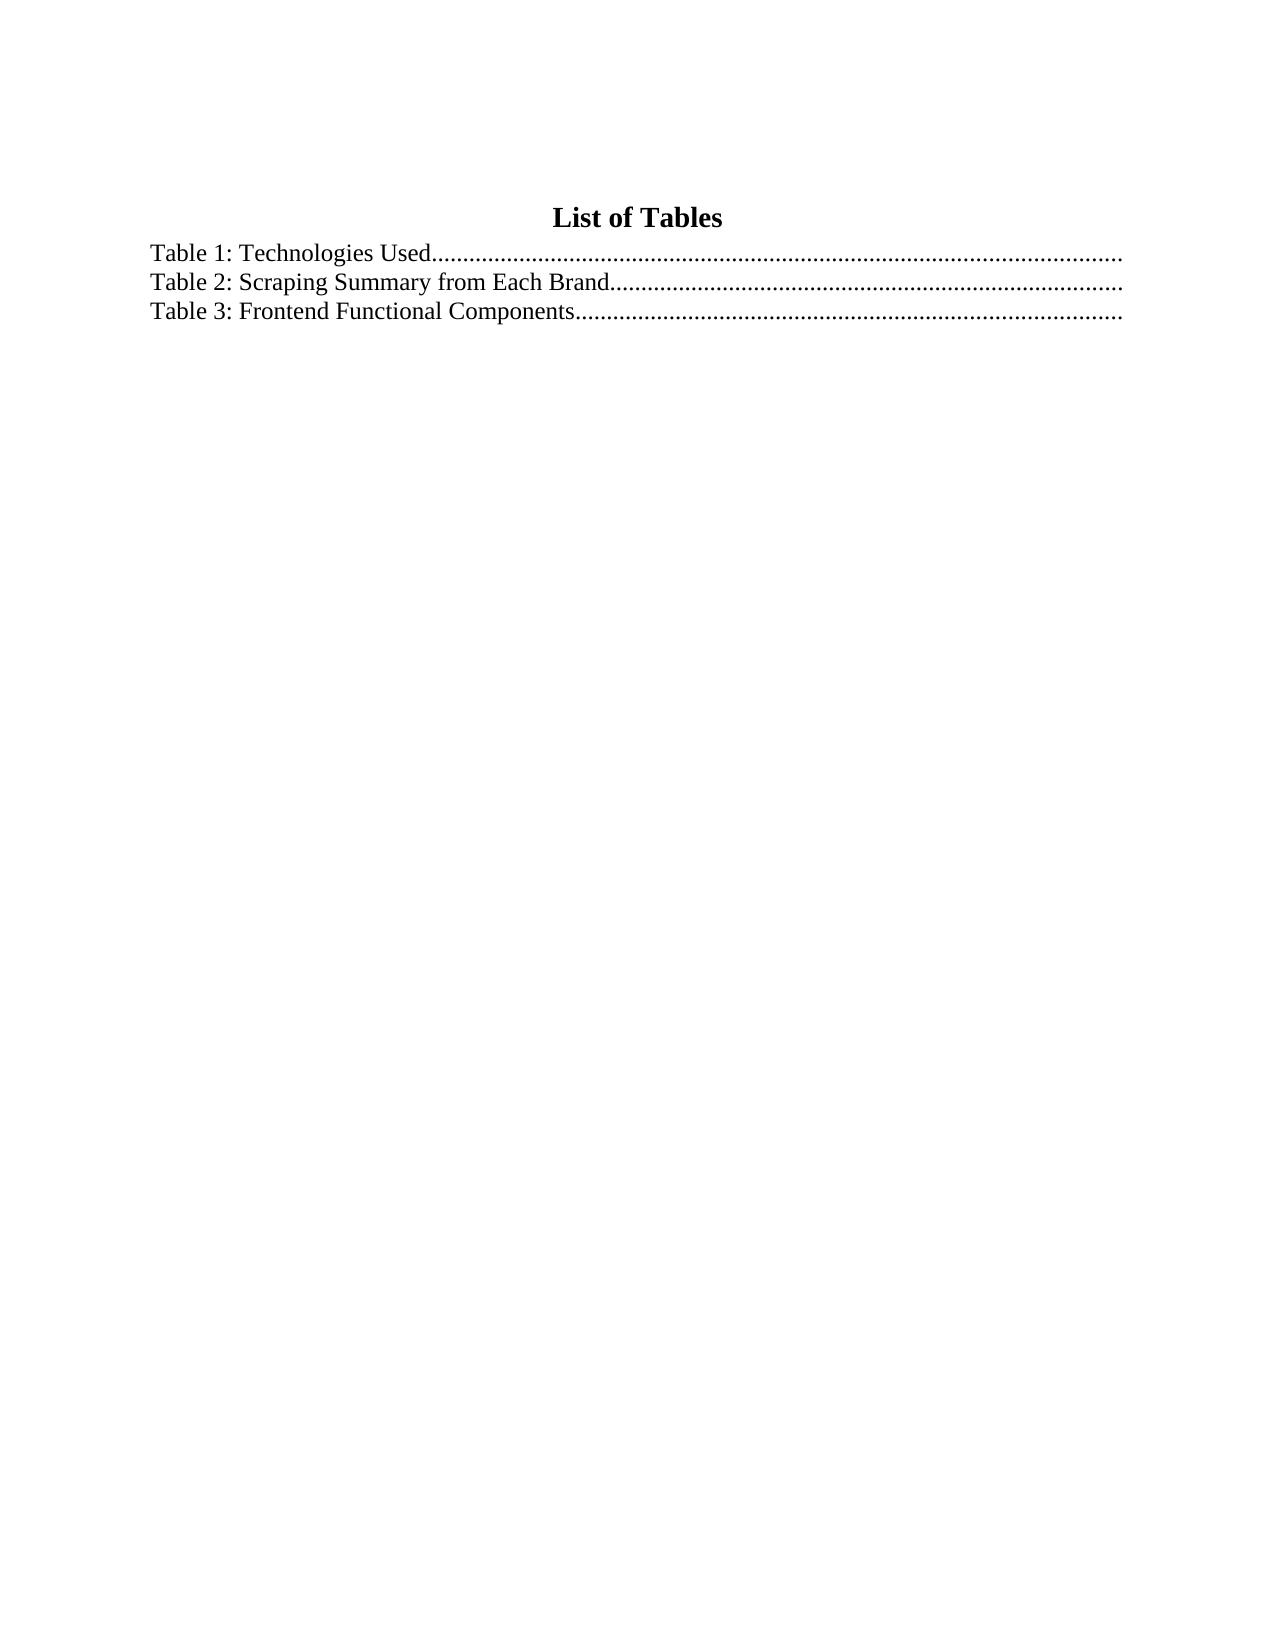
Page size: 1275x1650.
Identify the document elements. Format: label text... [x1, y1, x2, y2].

subtitle List of Tables [150, 200, 1125, 233]
text Table 3: Frontend Functional Components [150, 296, 1125, 325]
text Table 1: Technologies Used [150, 238, 1125, 267]
text Table 2: Scraping Summary from Each Brand [150, 267, 1125, 296]
